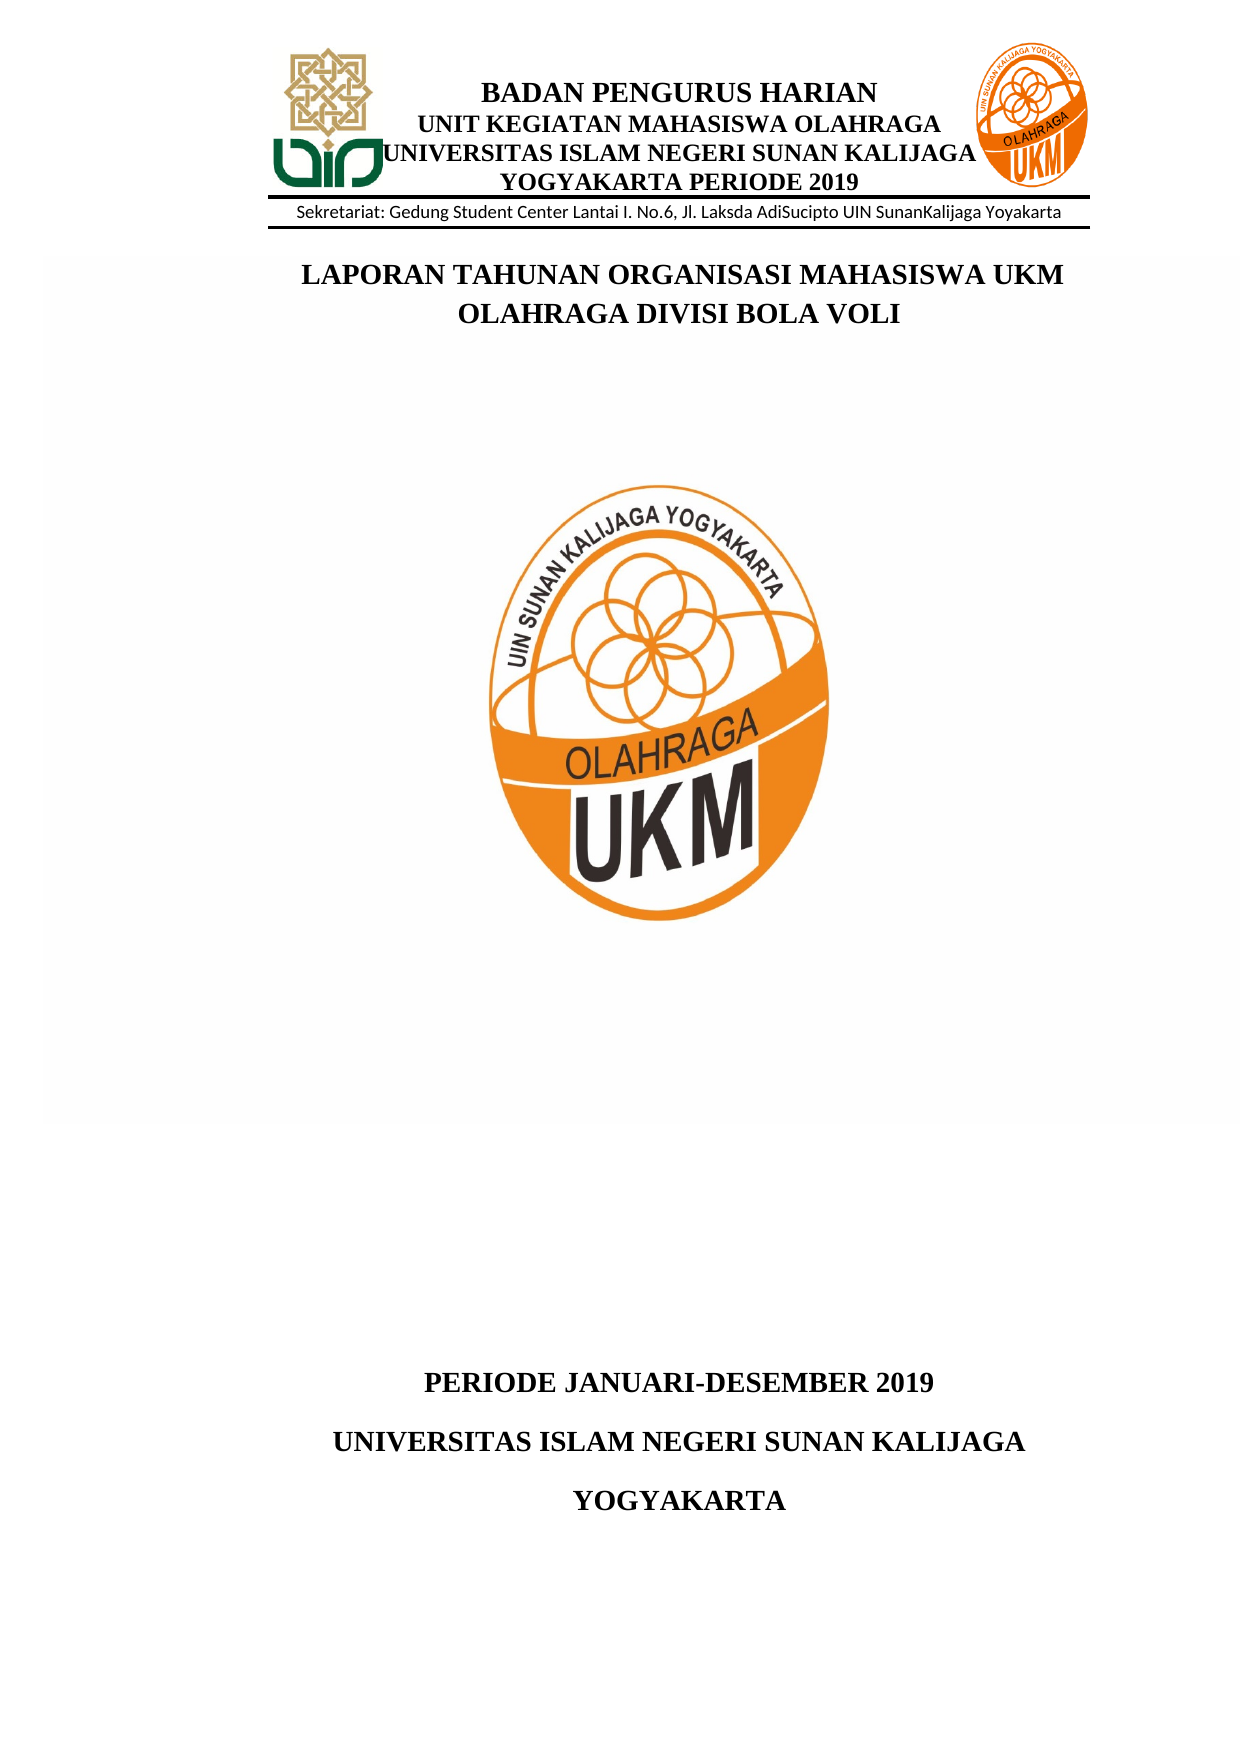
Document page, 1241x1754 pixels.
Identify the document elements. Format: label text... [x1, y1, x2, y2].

text PERIODE JANUARI-DESEMBER 2019 [268, 1365, 1090, 1398]
picture [272, 47, 384, 188]
picture [43, 256, 1241, 1124]
text YOGYAKARTA [268, 1483, 1090, 1517]
picture [972, 40, 1092, 189]
text UNIVERSITAS ISLAM NEGERI SUNAN KALIJAGA [268, 1424, 1090, 1458]
text LAPORAN TAHUNAN ORGANISASI MAHASISWA UKM OLAHRAGA DIVISI BOLA VOLI [268, 257, 1090, 329]
